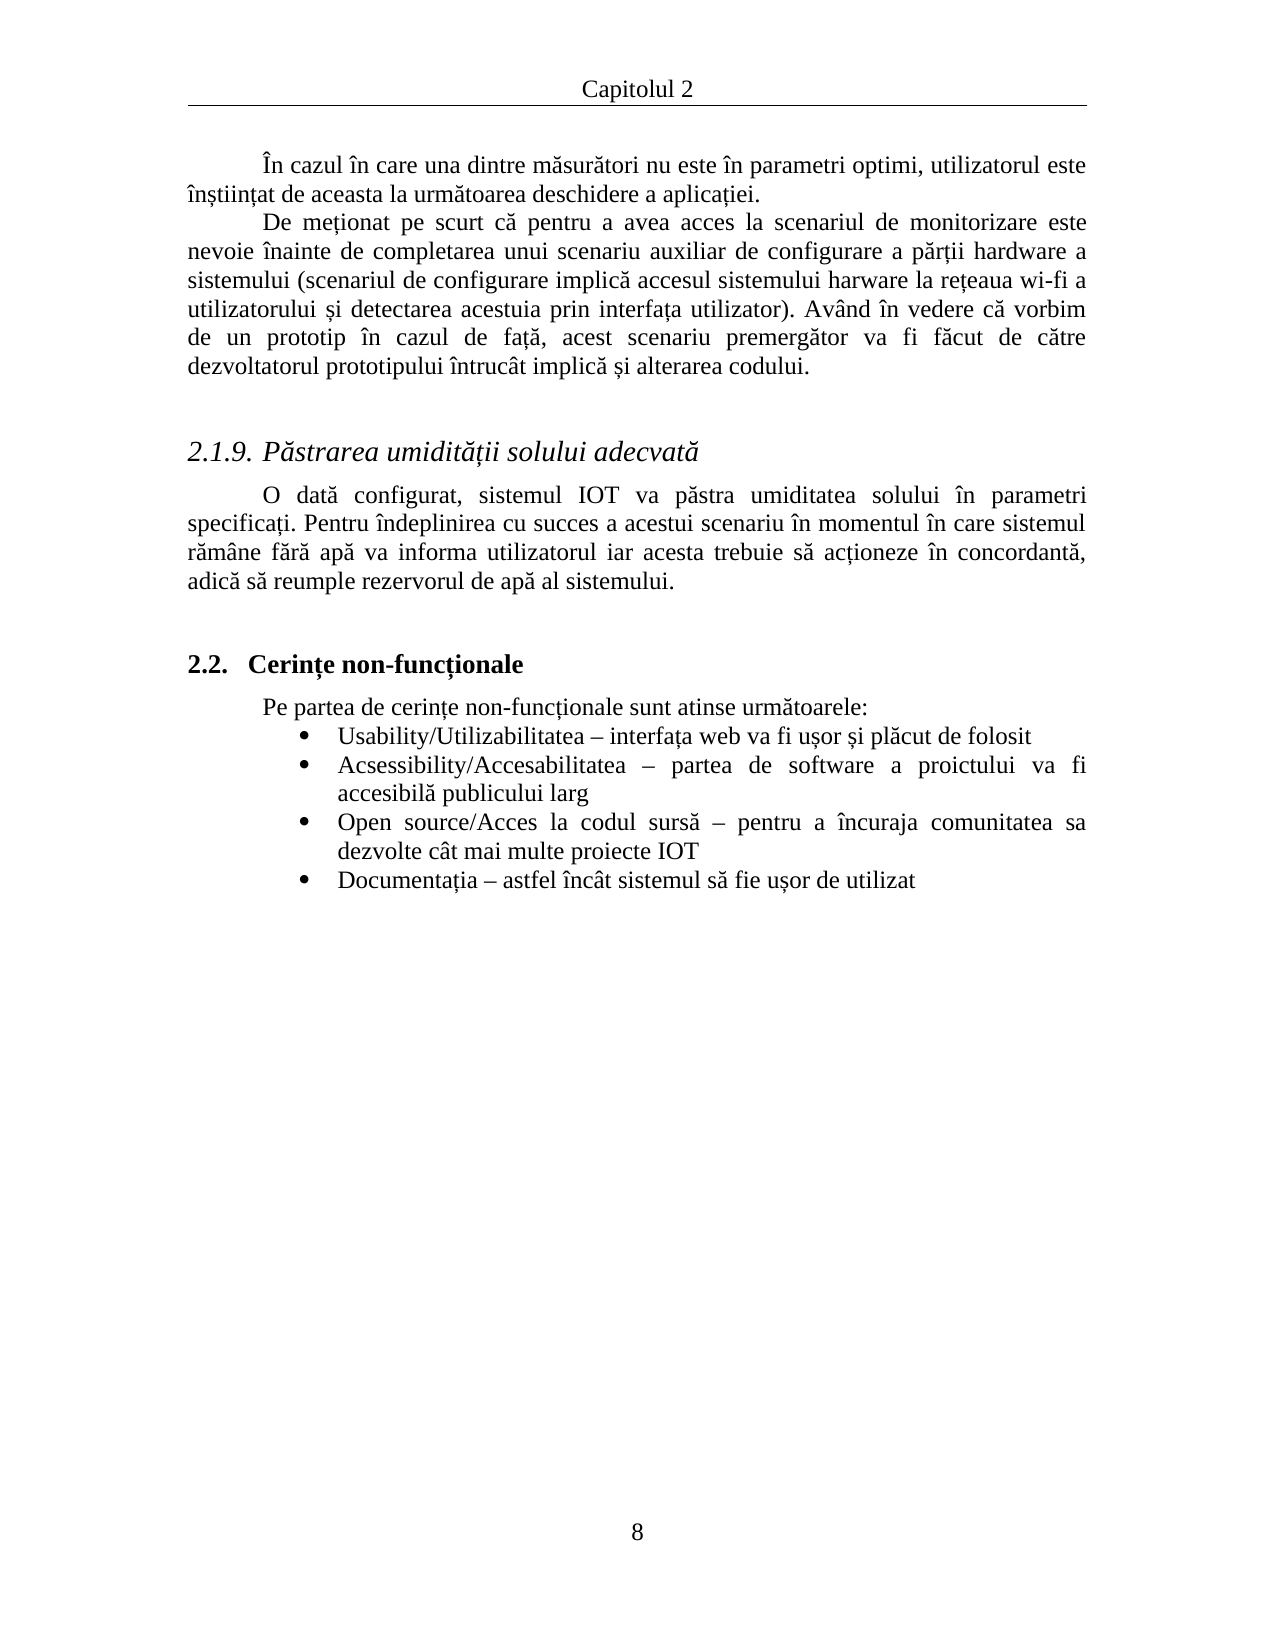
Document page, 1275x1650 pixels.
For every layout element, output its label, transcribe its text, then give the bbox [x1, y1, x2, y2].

list Open source/Acces la codul sursă – pentru a încuraja comunitatea sa dezvolte cât mai multe proiecte IOT [300, 807, 1087, 865]
list Documentația – astfel încât sistemul să fie ușor de utilizat [300, 865, 1087, 893]
subtitle Cerințe non-funcționale [187, 648, 1087, 680]
list Usability/Utilizabilitatea – interfața web va fi ușor și plăcut de folosit [300, 721, 1087, 750]
subtitle Păstrarea umidității solului adecvată [187, 434, 1087, 467]
list Acsessibility/Accesabilitatea – partea de software a proictului va fi accesibilă publicului larg [300, 750, 1087, 807]
text De meționat pe scurt că pentru a avea acces la scenariul de monitorizare este nevoie înainte de completarea unui scenariu auxiliar de configurare a părții hardware a sistemului (scenariul de configurare implică accesul sistemului harware la rețeaua wi-fi a utilizatorului și detectarea acestuia prin interfața utilizator). Având în vedere că vorbim de un prototip în cazul de față, acest scenariu premergător va fi făcut de către dezvoltatorul prototipului întrucât implică și alterarea codului. [187, 207, 1087, 380]
text Pe partea de cerințe non-funcționale sunt atinse următoarele: [187, 692, 1087, 721]
text În cazul în care una dintre măsurători nu este în parametri optimi, utilizatorul este înștiințat de aceasta la următoarea deschidere a aplicației. [187, 150, 1087, 207]
text O dată configurat, sistemul IOT va păstra umiditatea solului în parametri specificați. Pentru îndeplinirea cu succes a acestui scenariu în momentul în care sistemul rămâne fără apă va informa utilizatorul iar acesta trebuie să acționeze în concordantă, adică să reumple rezervorul de apă al sistemului. [187, 480, 1087, 595]
